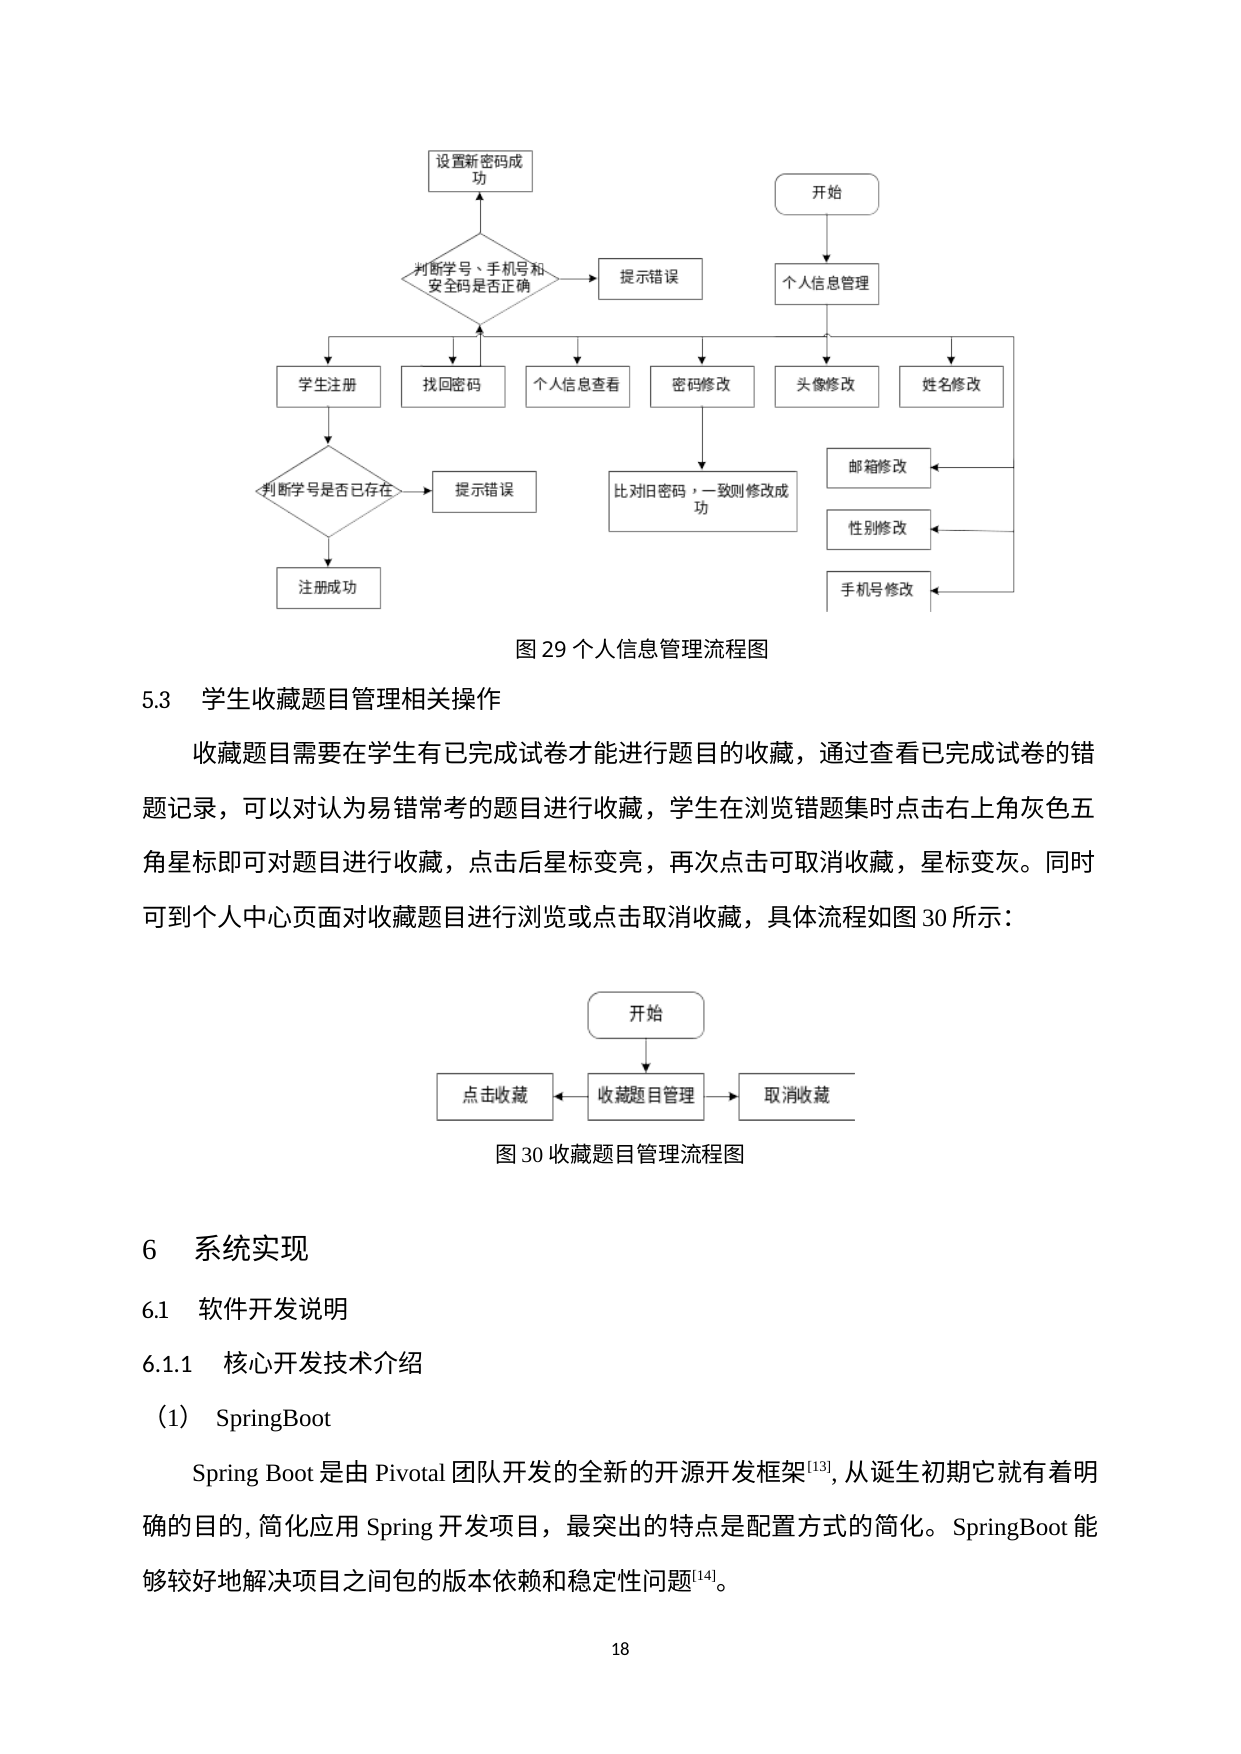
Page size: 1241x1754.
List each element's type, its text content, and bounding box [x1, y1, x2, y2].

text 软件开发说明 [142, 1289, 1098, 1325]
subtitle 系统实现 [142, 1226, 1098, 1268]
text 收藏题目需要在学生有已完成试卷才能进行题目的收藏，通过查看已完成试卷的错题记录，可以对认为易错常考的题目进行收藏，学生在浏览错题集时点击右上角灰色五角星标即可对题目进行收藏，点击后星标变亮，再次点击可取消收藏，星标变灰。同时可到个人中心页面对收藏题目进行浏览或点击取消收藏，具体流程如图30所示： [142, 734, 1098, 976]
text 图30 收藏题目管理流程图 [142, 991, 1098, 1211]
list SpringBoot [142, 1398, 1098, 1434]
text 学生收藏题目管理相关操作 [142, 679, 1098, 716]
text 核心开发技术介绍 [142, 1343, 1098, 1380]
text Spring Boot是由Pivotal团队开发的全新的开源开发框架[13], 从诞生初期它就有着明确的目的, 简化应用Spring开发项目，最突出的特点是配置方式的简化。SpringBoot能够较好地解决项目之间包的版本依赖和稳定性问题[14]。 [142, 1452, 1098, 1597]
text 图29 个人信息管理流程图 [142, 632, 1098, 664]
